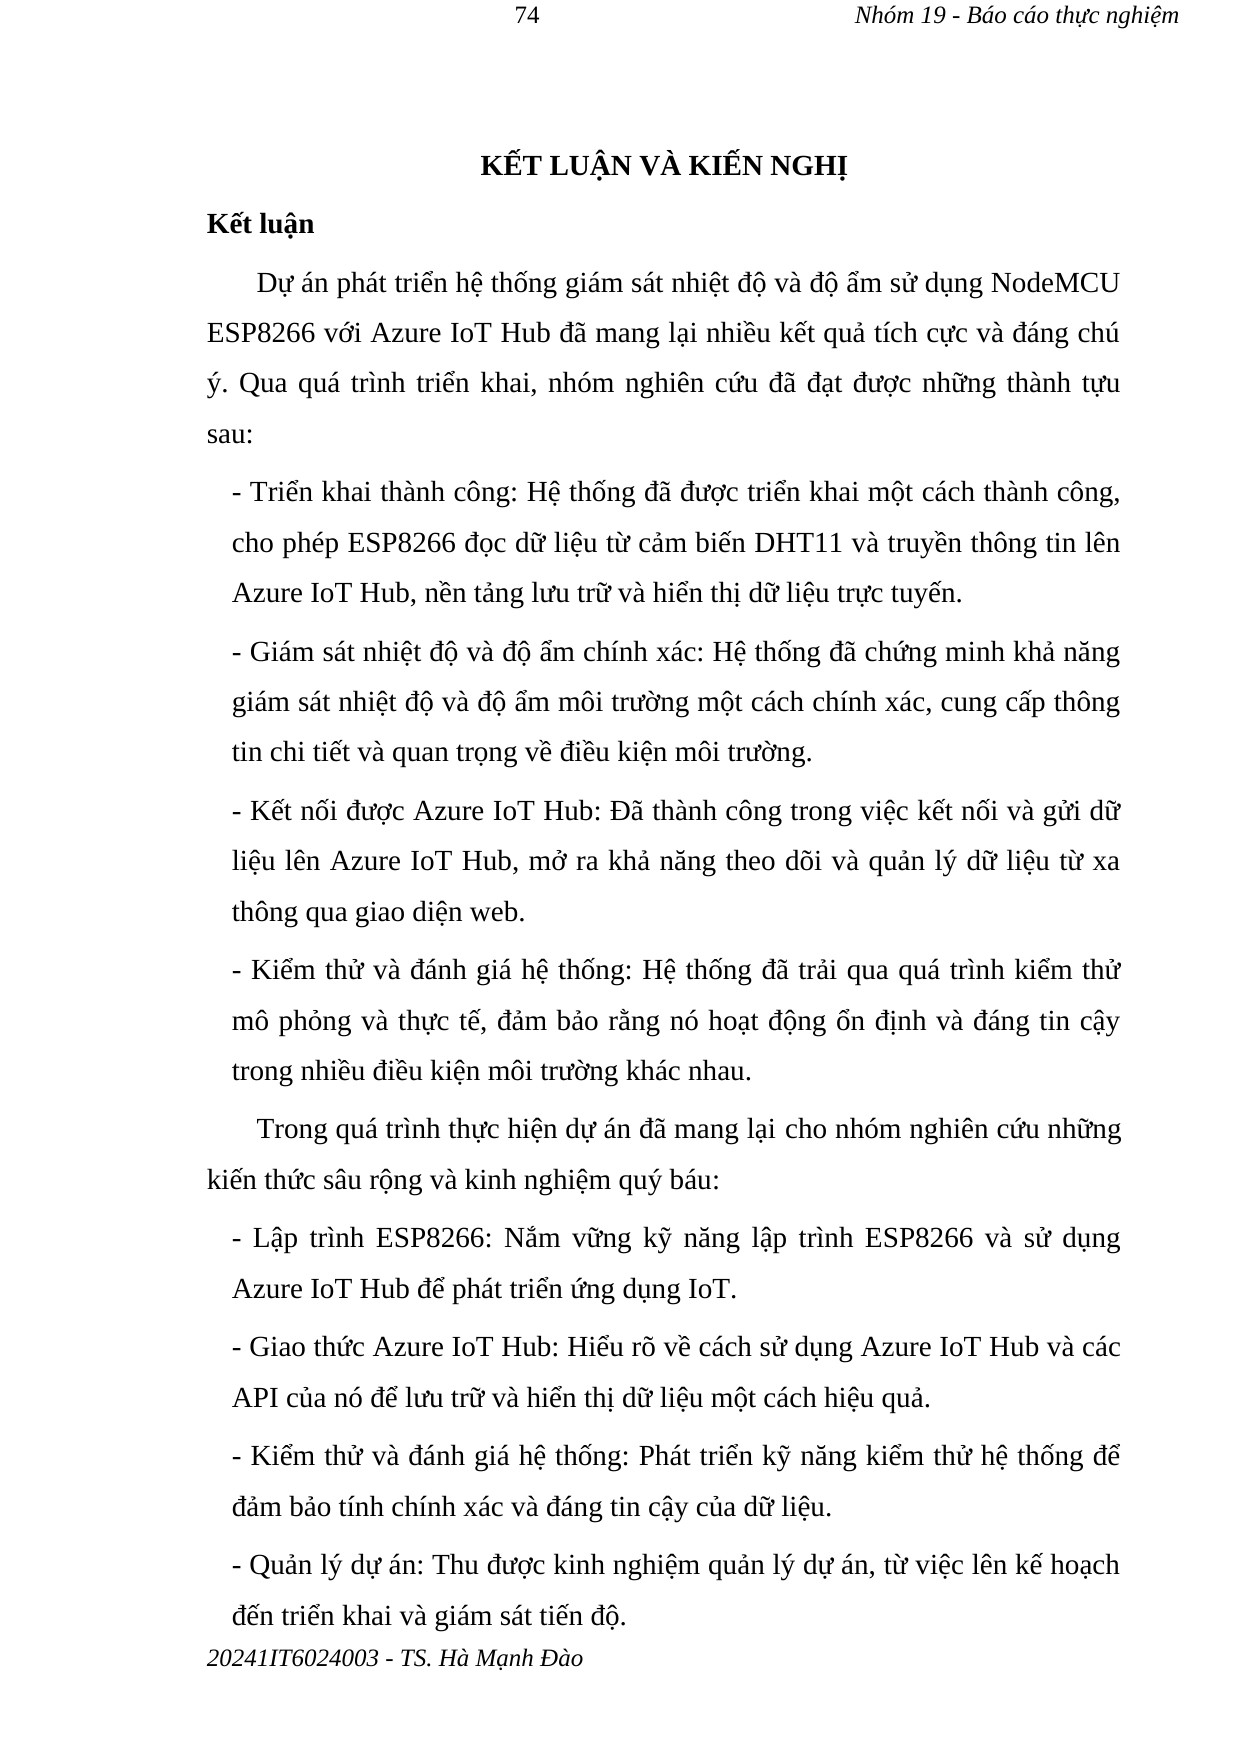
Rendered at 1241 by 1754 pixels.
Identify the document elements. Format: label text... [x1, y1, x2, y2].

text - Lập trình ESP8266: Nắm vững kỹ năng lập trình ESP8266 và sử dụng Azure IoT Hub để phát triển ứng dụng IoT. [232, 1221, 1122, 1304]
text Dự án phát triển hệ thống giám sát nhiệt độ và độ ẩm sử dụng NodeMCU ESP8266 với Azure IoT Hub đã mang lại nhiều kết quả tích cực và đáng chú ý. Qua quá trình triển khai, nhóm nghiên cứu đã đạt được những thành tựu sau: [207, 265, 1122, 449]
text - Kết nối được Azure IoT Hub: Đã thành công trong việc kết nối và gửi dữ liệu lên Azure IoT Hub, mở ra khả năng theo dõi và quản lý dữ liệu từ xa thông qua giao diện web. [232, 793, 1122, 927]
text - Giám sát nhiệt độ và độ ẩm chính xác: Hệ thống đã chứng minh khả năng giám sát nhiệt độ và độ ẩm môi trường một cách chính xác, cung cấp thông tin chi tiết và quan trọng về điều kiện môi trường. [232, 634, 1122, 768]
text - Triển khai thành công: Hệ thống đã được triển khai một cách thành công, cho phép ESP8266 đọc dữ liệu từ cảm biến DHT11 và truyền thông tin lên Azure IoT Hub, nền tảng lưu trữ và hiển thị dữ liệu trực tuyến. [232, 474, 1122, 609]
text - Giao thức Azure IoT Hub: Hiểu rõ về cách sử dụng Azure IoT Hub và các API của nó để lưu trữ và hiển thị dữ liệu một cách hiệu quả. [232, 1329, 1122, 1413]
text KẾT LUẬN VÀ KIẾN NGHỊ [207, 148, 1122, 181]
text Kết luận [207, 206, 1122, 240]
text - Kiểm thử và đánh giá hệ thống: Hệ thống đã trải qua quá trình kiểm thử mô phỏng và thực tế, đảm bảo rằng nó hoạt động ổn định và đáng tin cậy trong nhiều điều kiện môi trường khác nhau. [232, 952, 1122, 1086]
text Trong quá trình thực hiện dự án đã mang lại cho nhóm nghiên cứu những kiến thức sâu rộng và kinh nghiệm quý báu: [207, 1112, 1122, 1195]
text - Kiểm thử và đánh giá hệ thống: Phát triển kỹ năng kiểm thử hệ thống để đảm bảo tính chính xác và đáng tin cậy của dữ liệu. [232, 1438, 1122, 1522]
text - Quản lý dự án: Thu được kinh nghiệm quản lý dự án, từ việc lên kế hoạch đến triển khai và giám sát tiến độ. [232, 1547, 1122, 1631]
